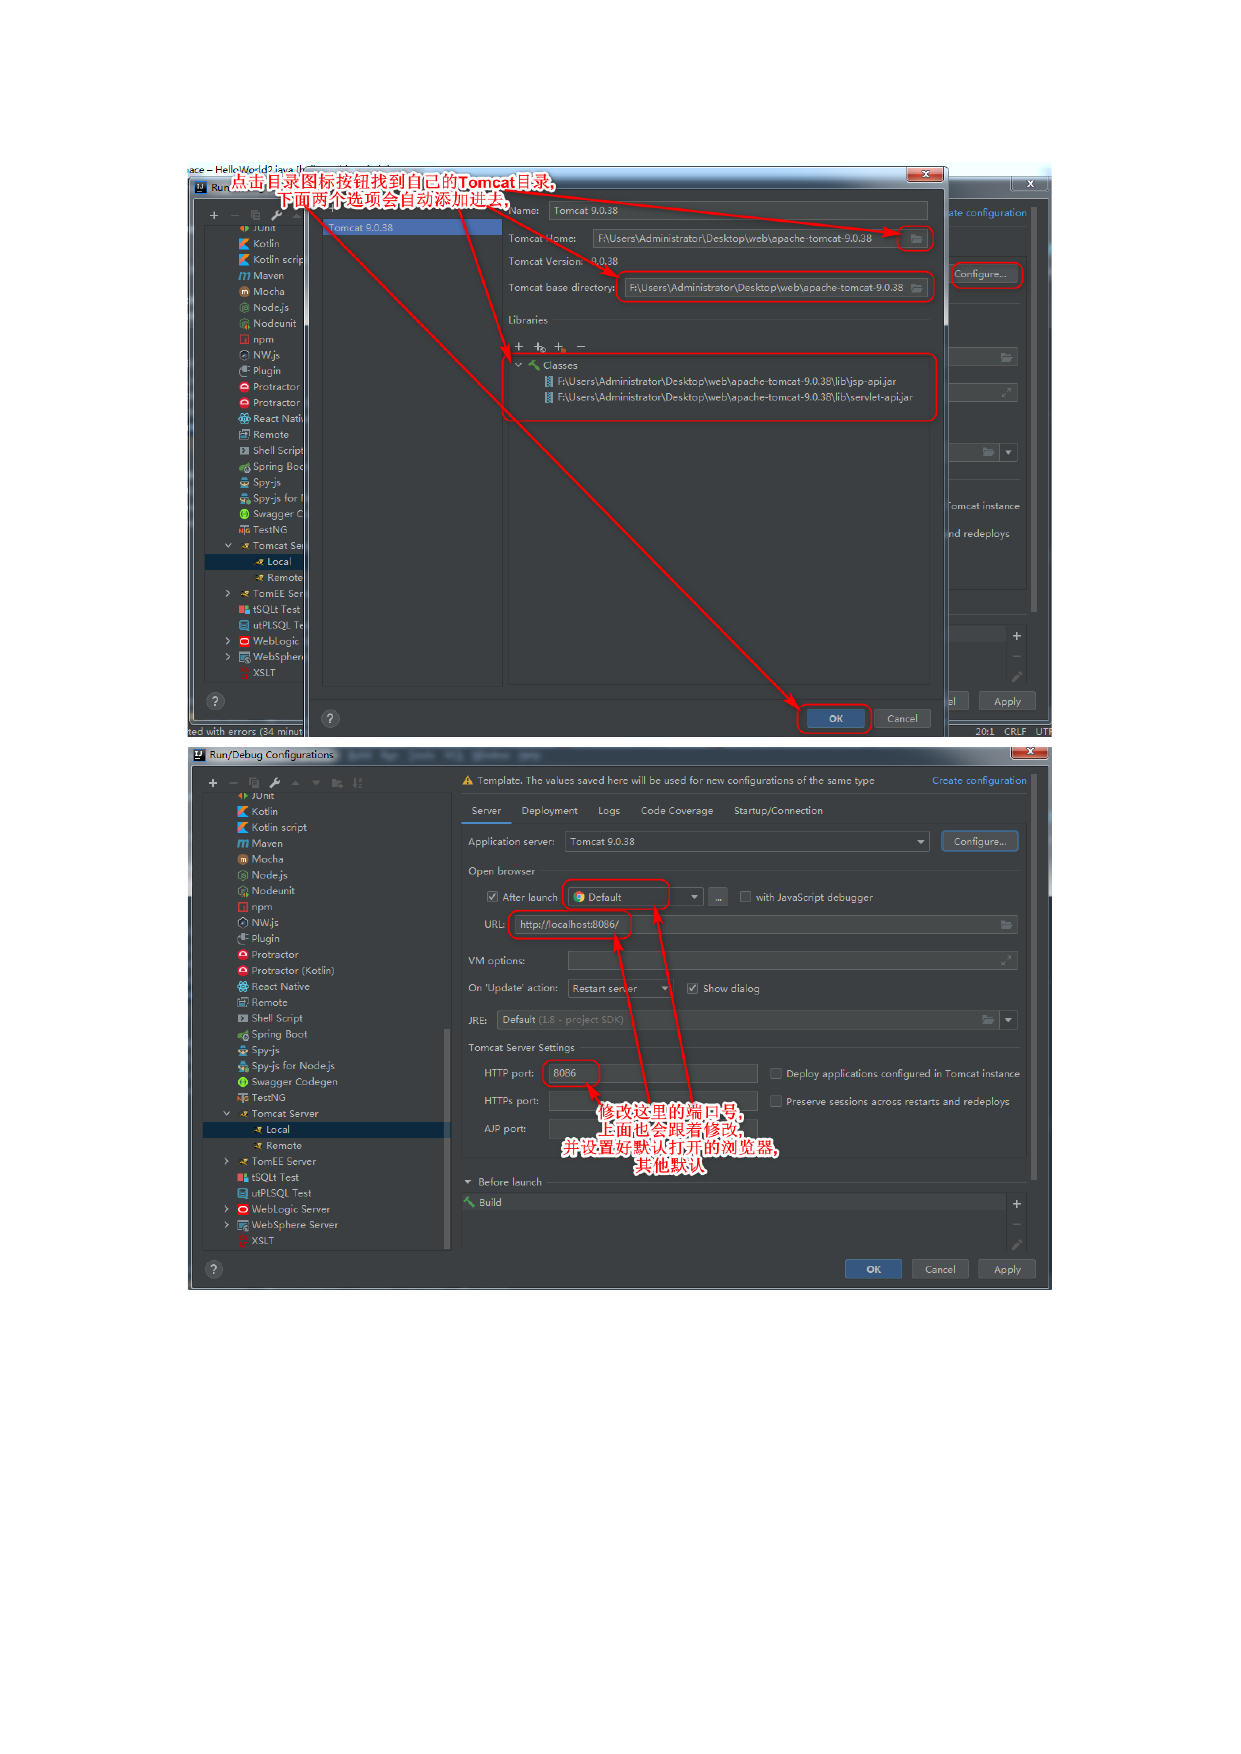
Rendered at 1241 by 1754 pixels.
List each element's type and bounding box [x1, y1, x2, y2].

picture [187, 747, 1052, 1290]
picture [187, 162, 1052, 737]
